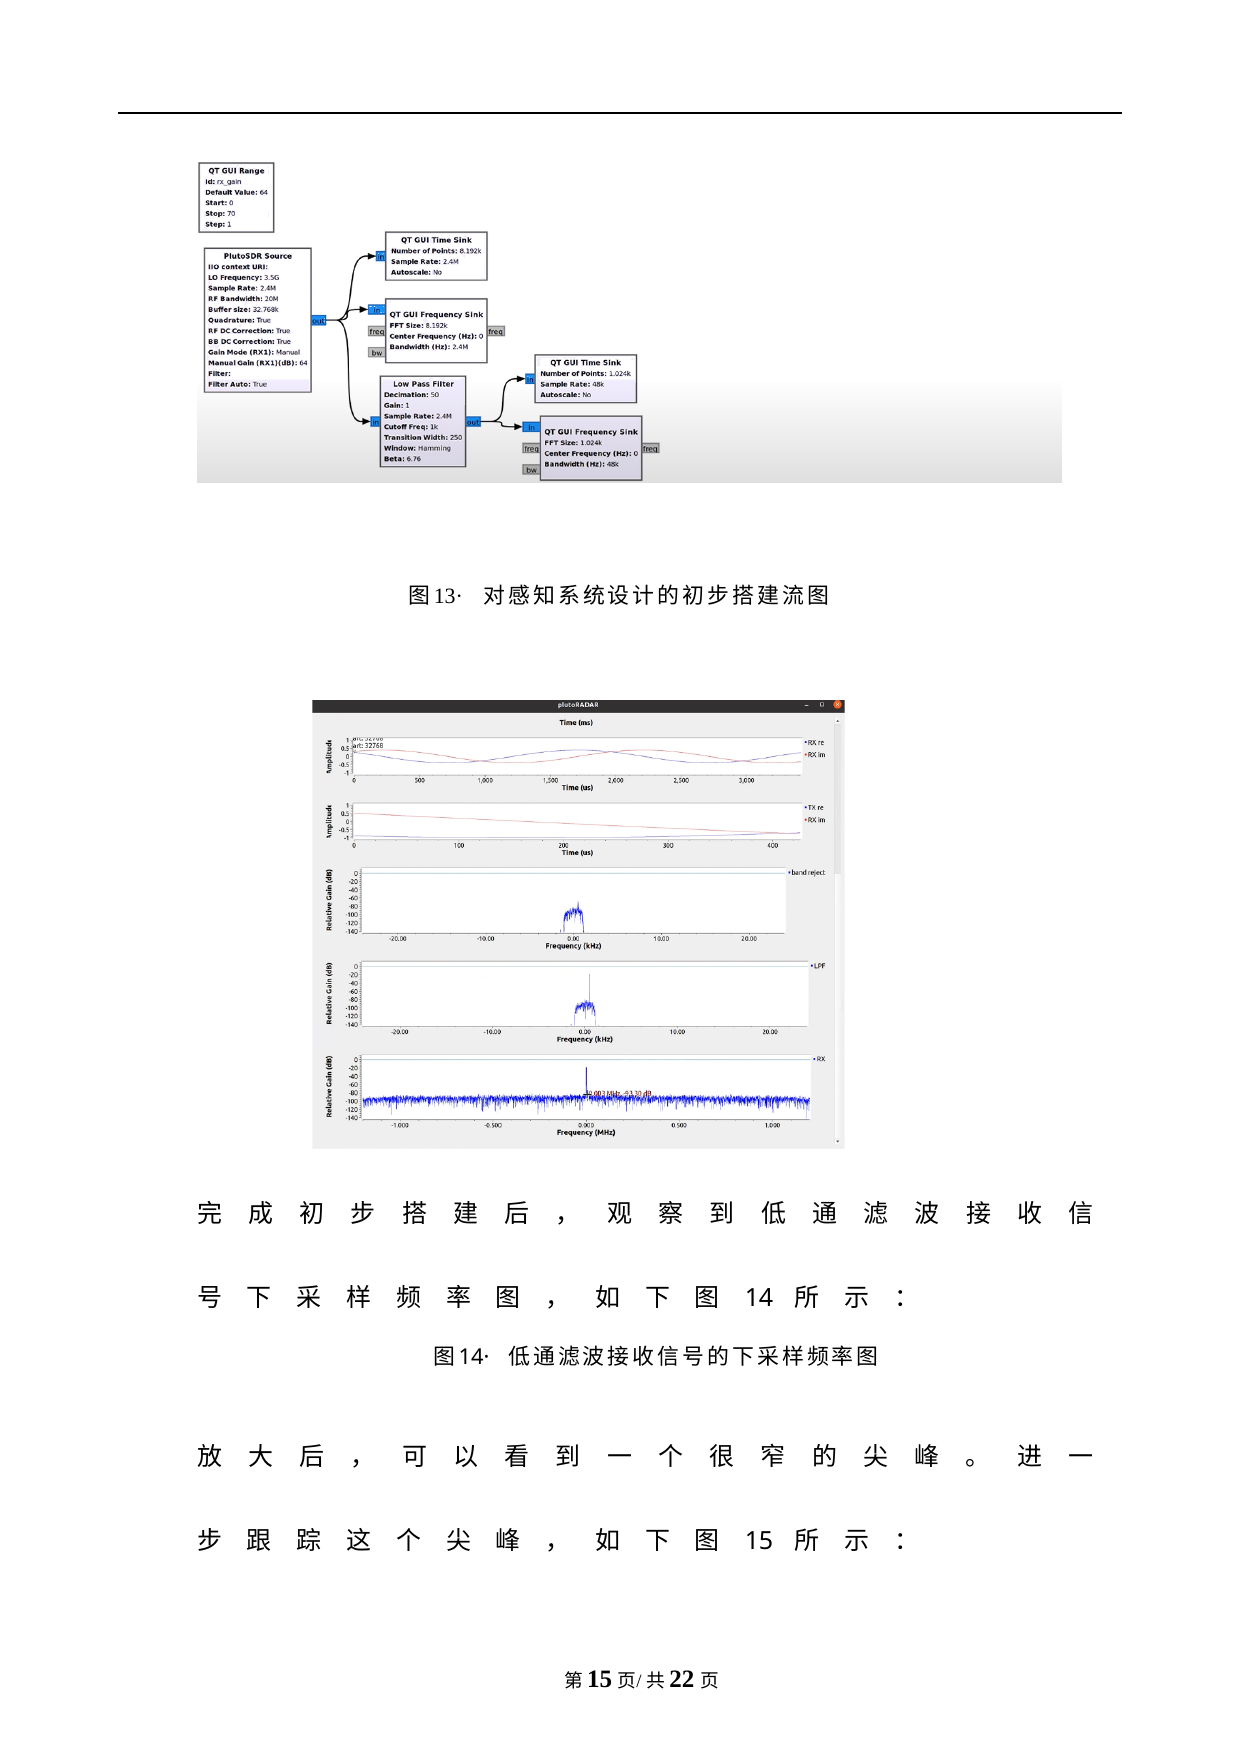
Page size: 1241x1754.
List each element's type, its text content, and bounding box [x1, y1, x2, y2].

picture [196, 159, 1063, 483]
text 图13·对感知系统设计的初步搭建流图 [122, 577, 1118, 611]
text 放大后，可以看到一个很窄的尖峰。进一步跟踪这个尖峰，如下图15所示： [172, 1421, 1118, 1572]
text 图14·低通滤波接收信号的下采样频率图 [172, 1338, 1118, 1372]
picture [312, 700, 845, 1149]
